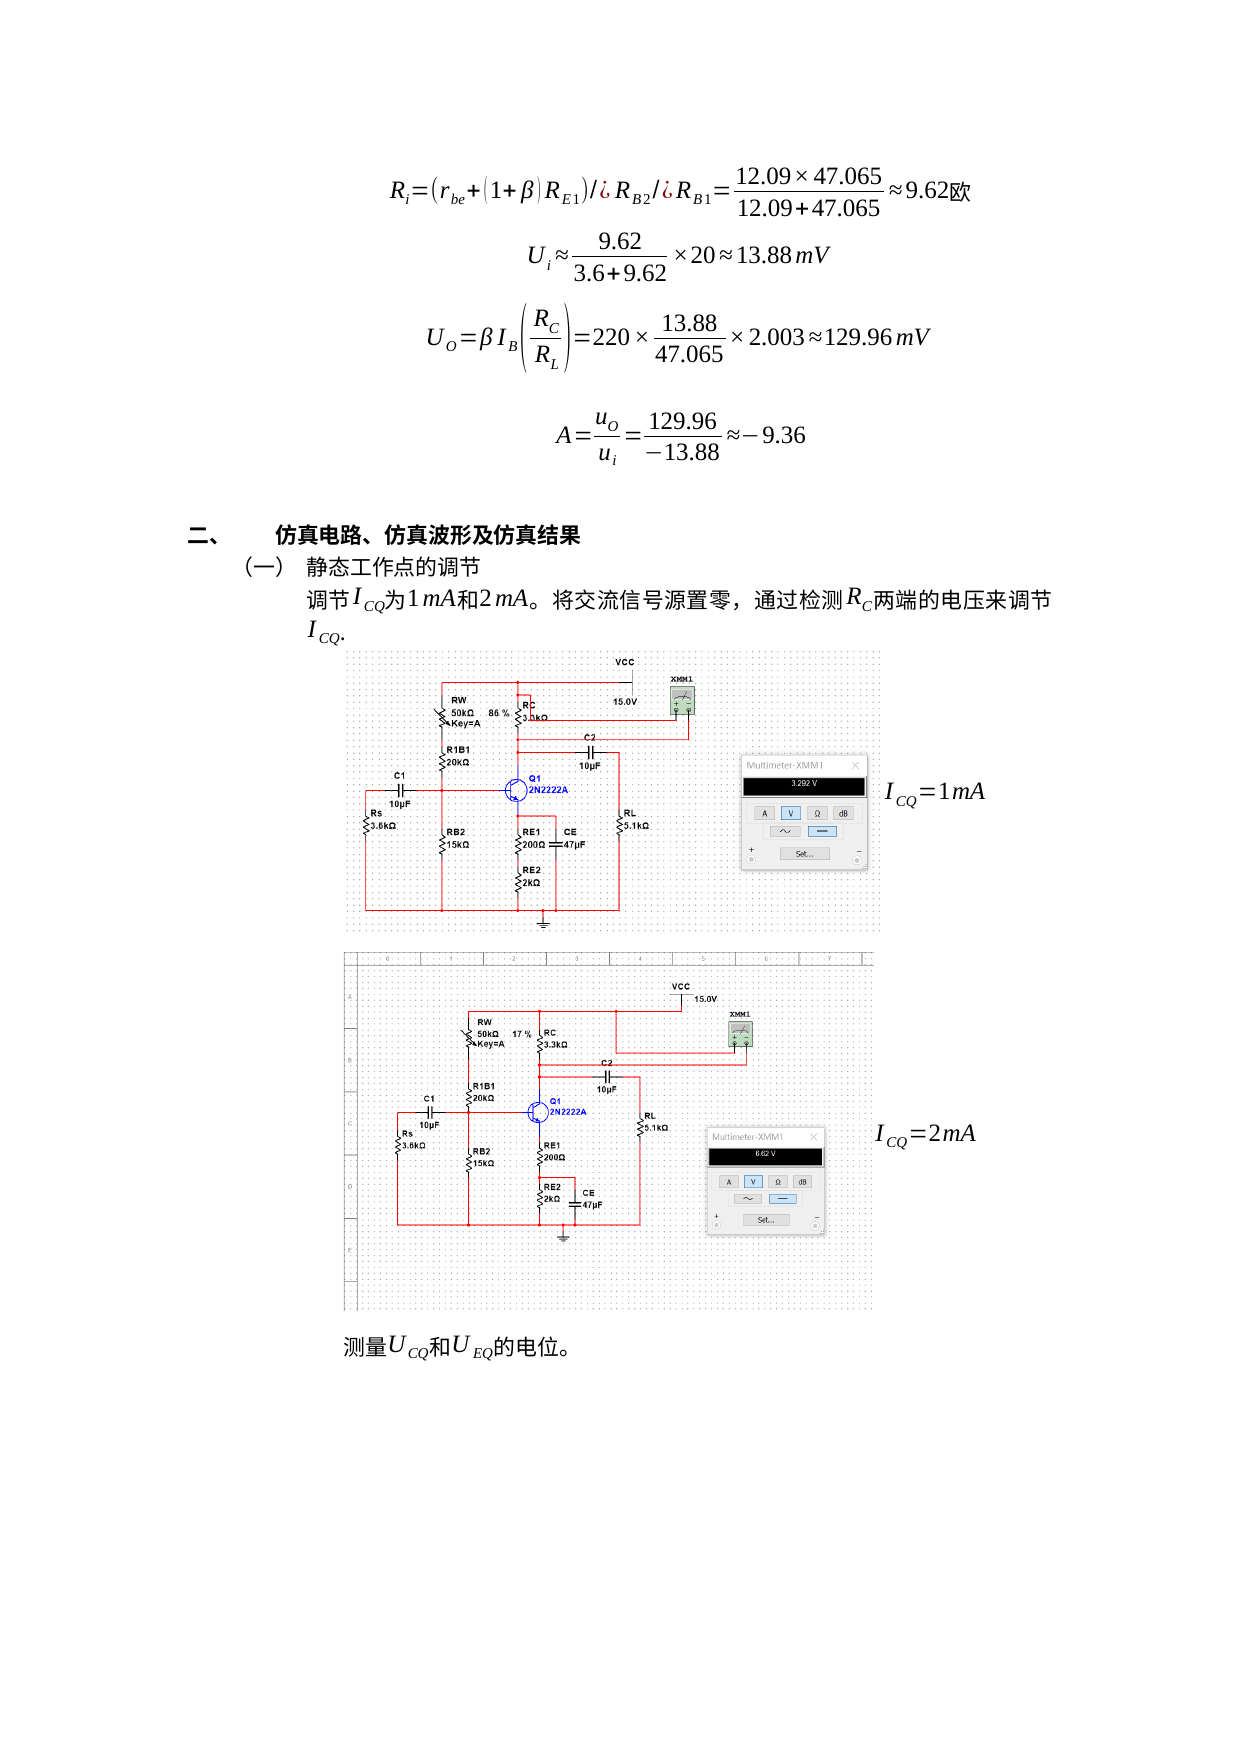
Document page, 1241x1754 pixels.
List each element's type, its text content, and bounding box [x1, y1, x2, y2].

list 仿真电路、仿真波形及仿真结果 [187, 517, 1053, 550]
list 测量和的电位。 [344, 1330, 1053, 1362]
picture [343, 647, 884, 933]
list 静态工作点的调节 [231, 550, 1053, 582]
picture [343, 952, 874, 1311]
list 调节为和。将交流信号源置零，通过检测两端的电压来调节. [306, 582, 1053, 647]
list 欧 [306, 160, 1053, 225]
